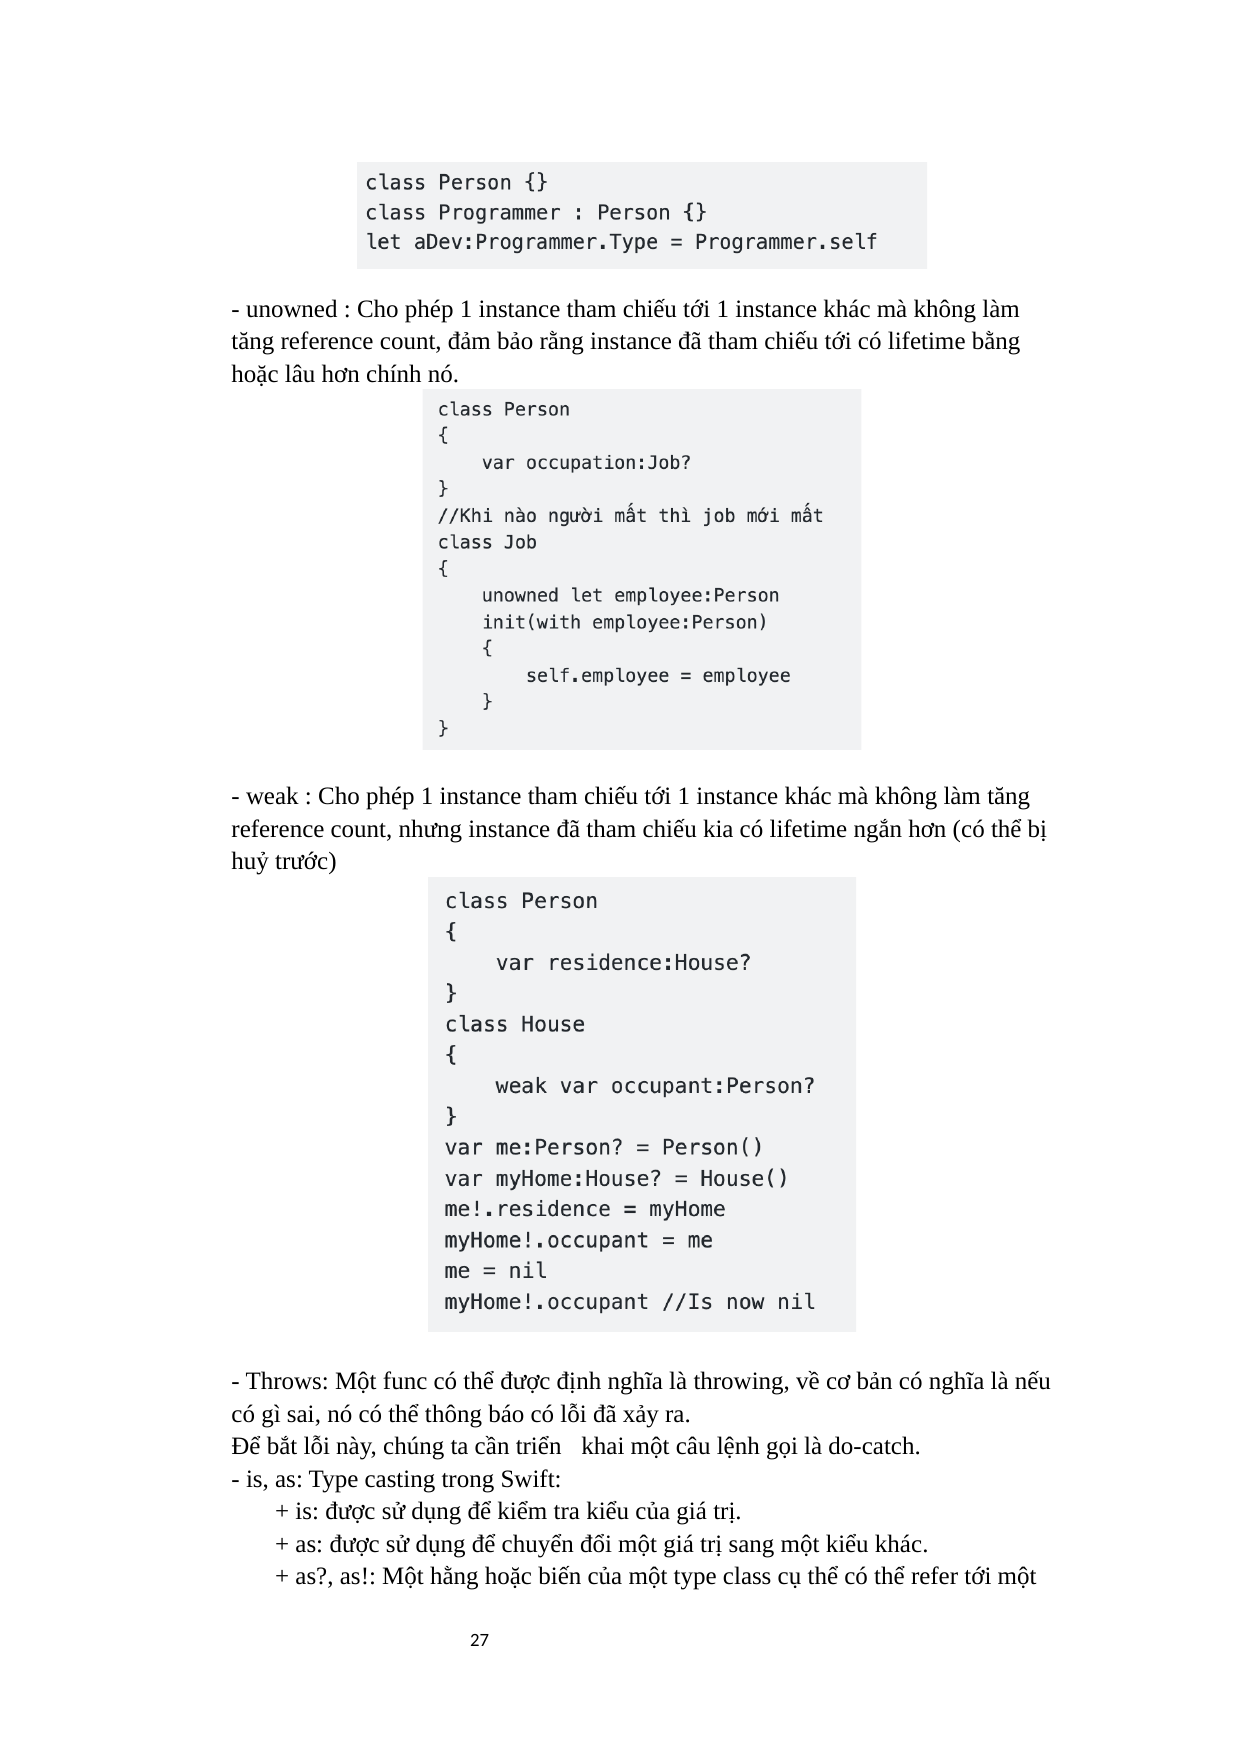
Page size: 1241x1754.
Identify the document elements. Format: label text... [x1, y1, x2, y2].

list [231, 1559, 1053, 1592]
list + is: được sử dụng để kiểm tra kiểu của giá trị. [231, 1494, 1053, 1527]
picture [428, 877, 857, 1332]
list - Throws: Một func có thể được định nghĩa là throwing, về cơ bản có nghĩa là nếu có gì sai, nó có thể thông báo có lỗi đã xảy ra. [187, 1364, 1053, 1429]
list - is, as: Type casting trong Swift: [187, 1462, 1053, 1494]
list + as: được sử dụng để chuyển đổi một giá trị sang một kiểu khác. [231, 1527, 1053, 1559]
list - weak : Cho phép 1 instance tham chiếu tới 1 instance khác mà không làm tăng reference count, nhưng instance đã tham chiếu kia có lifetime ngắn hơn (có thể bị huỷ trước) [187, 779, 1053, 877]
list - unowned : Cho phép 1 instance tham chiếu tới 1 instance khác mà không làm tăng reference count, đảm bảo rằng instance đã tham chiếu tới có lifetime bằng hoặc lâu hơn chính nó. [187, 292, 1053, 389]
list Để bắt lỗi này, chúng ta cần triển khai một câu lệnh gọi là do-catch. [187, 1429, 1053, 1462]
picture [357, 162, 928, 269]
picture [422, 389, 862, 750]
